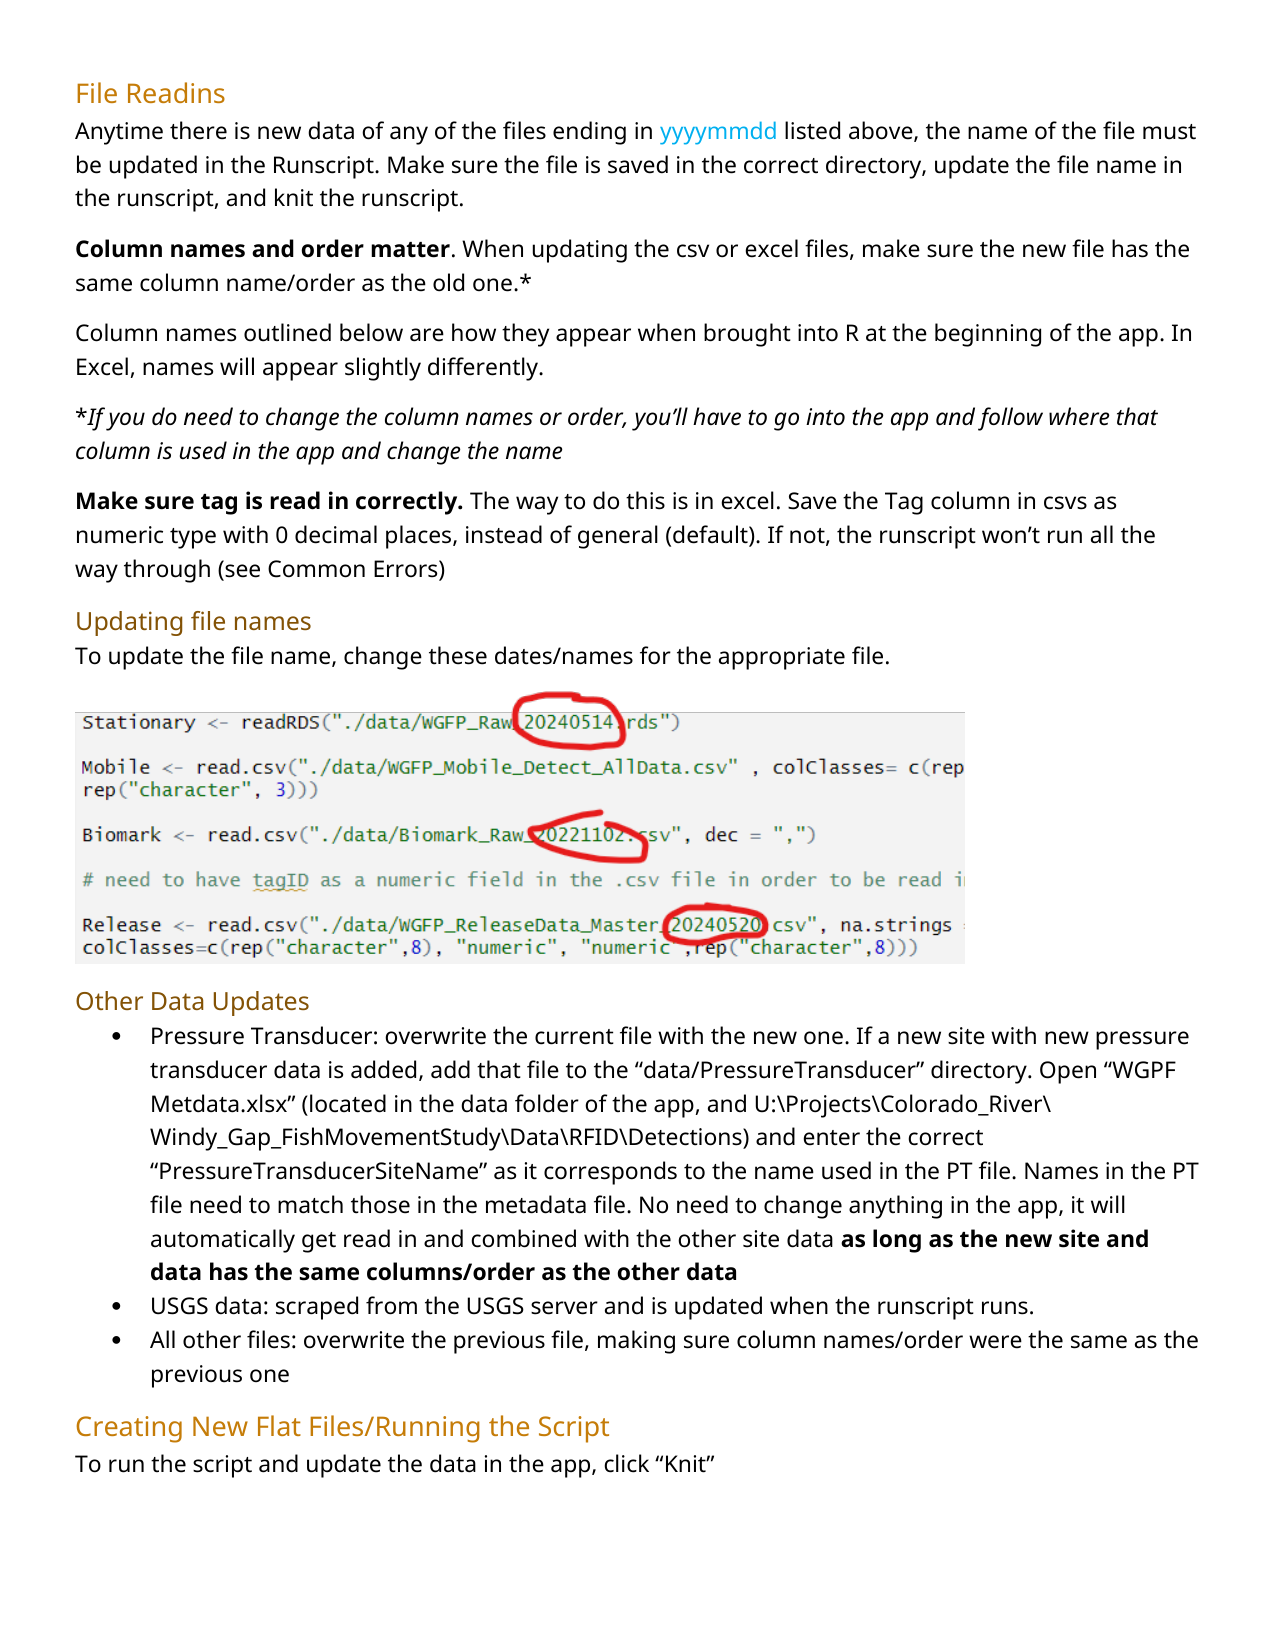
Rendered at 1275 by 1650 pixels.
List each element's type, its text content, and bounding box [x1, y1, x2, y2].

text *If you do need to change the column names or order, you’ll have to go into the app and follow where that column is used in the app and change the name [75, 401, 1200, 466]
subtitle Updating file names [75, 603, 1200, 637]
list All other files: overwrite the previous file, making sure column names/order were the same as the previous one [112, 1324, 1200, 1389]
subtitle Creating New Flat Files/Running the Script [75, 1408, 1200, 1445]
text Make sure tag is read in correctly. The way to do this is in excel. Save the Tag column in csvs as numeric type with 0 decimal places, instead of general (default). If not, the runscript won’t run all the way through (see Common Errors) [75, 485, 1200, 584]
picture [75, 690, 965, 964]
list Pressure Transducer: overwrite the current file with the new one. If a new site with new pressure transducer data is added, add that file to the “data/PressureTransducer” directory. Open “WGPF Metdata.xlsx” (located in the data folder of the app, and U:\Projects\Colorado_River\Windy_Gap_FishMovementStudy\Data\RFID\Detections) and enter the correct “PressureTransducerSiteName” as it corresponds to the name used in the PT file. Names in the PT file need to match those in the metadata file. No need to change anything in the app, it will automatically get read in and combined with the other site data as long as the new site and data has the same columns/order as the other data [112, 1020, 1200, 1287]
subtitle File Readins [75, 75, 1200, 112]
subtitle Other Data Updates [75, 983, 1200, 1017]
text Column names and order matter. When updating the csv or excel files, make sure the new file has the same column name/order as the old one.* [75, 233, 1200, 298]
text Column names outlined below are how they appear when brought into R at the beginning of the app. In Excel, names will appear slightly differently. [75, 317, 1200, 382]
list USGS data: scraped from the USGS server and is updated when the runscript runs. [112, 1290, 1200, 1321]
text To update the file name, change these dates/names for the appropriate file. [75, 640, 1200, 671]
text To run the script and update the data in the app, click “Knit” [75, 1448, 1200, 1479]
text Anytime there is new data of any of the files ending in yyyymmdd listed above, the name of the file must be updated in the Runscript. Make sure the file is saved in the correct directory, update the file name in the runscript, and knit the runscript. [75, 115, 1200, 213]
